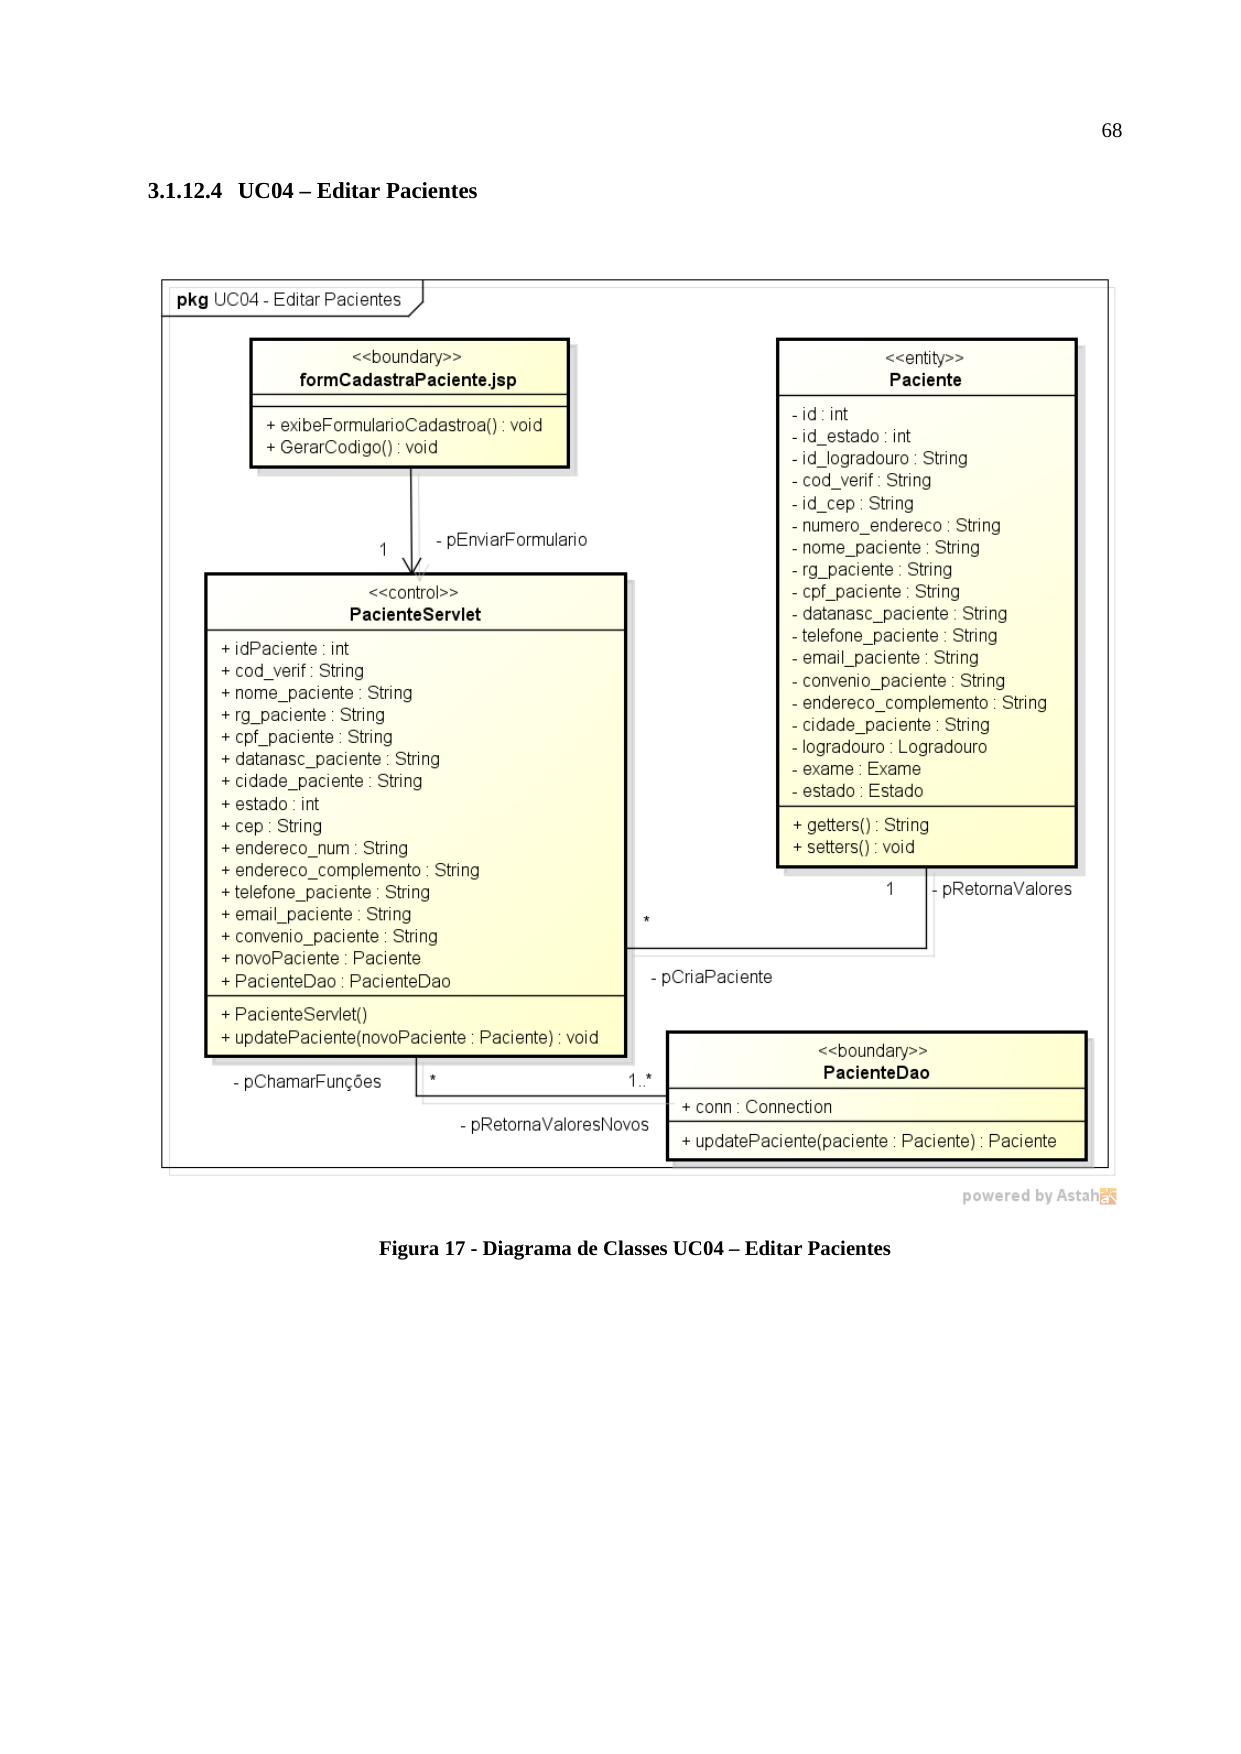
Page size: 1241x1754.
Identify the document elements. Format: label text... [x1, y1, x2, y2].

picture [147, 266, 1122, 1210]
subtitle UC04 – Editar Pacientes [148, 177, 1122, 203]
